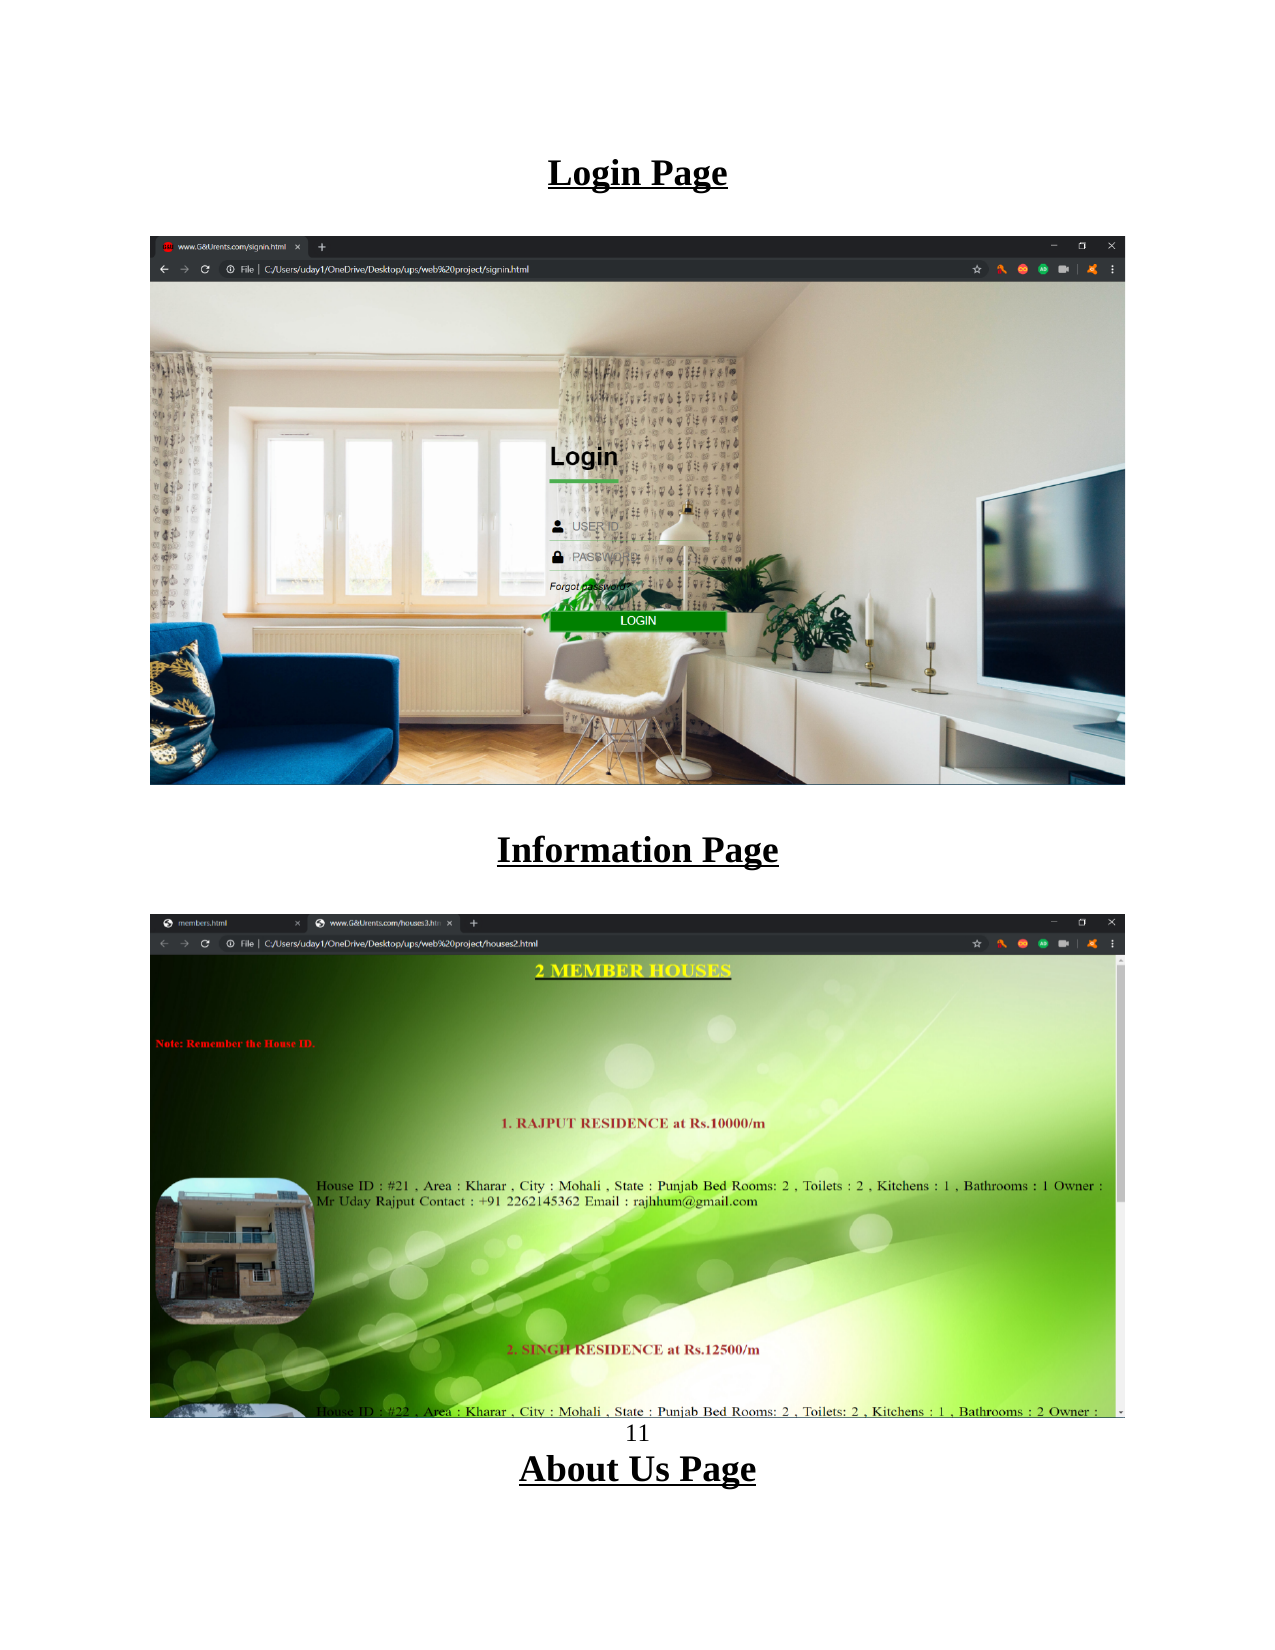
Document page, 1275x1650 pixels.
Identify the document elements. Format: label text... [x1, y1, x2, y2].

text About Us Page [150, 1447, 1125, 1490]
text Information Page [150, 828, 1125, 871]
picture [150, 914, 1125, 1418]
text Login Page [150, 150, 1125, 193]
picture [150, 236, 1125, 785]
text 11 [150, 1418, 1125, 1447]
